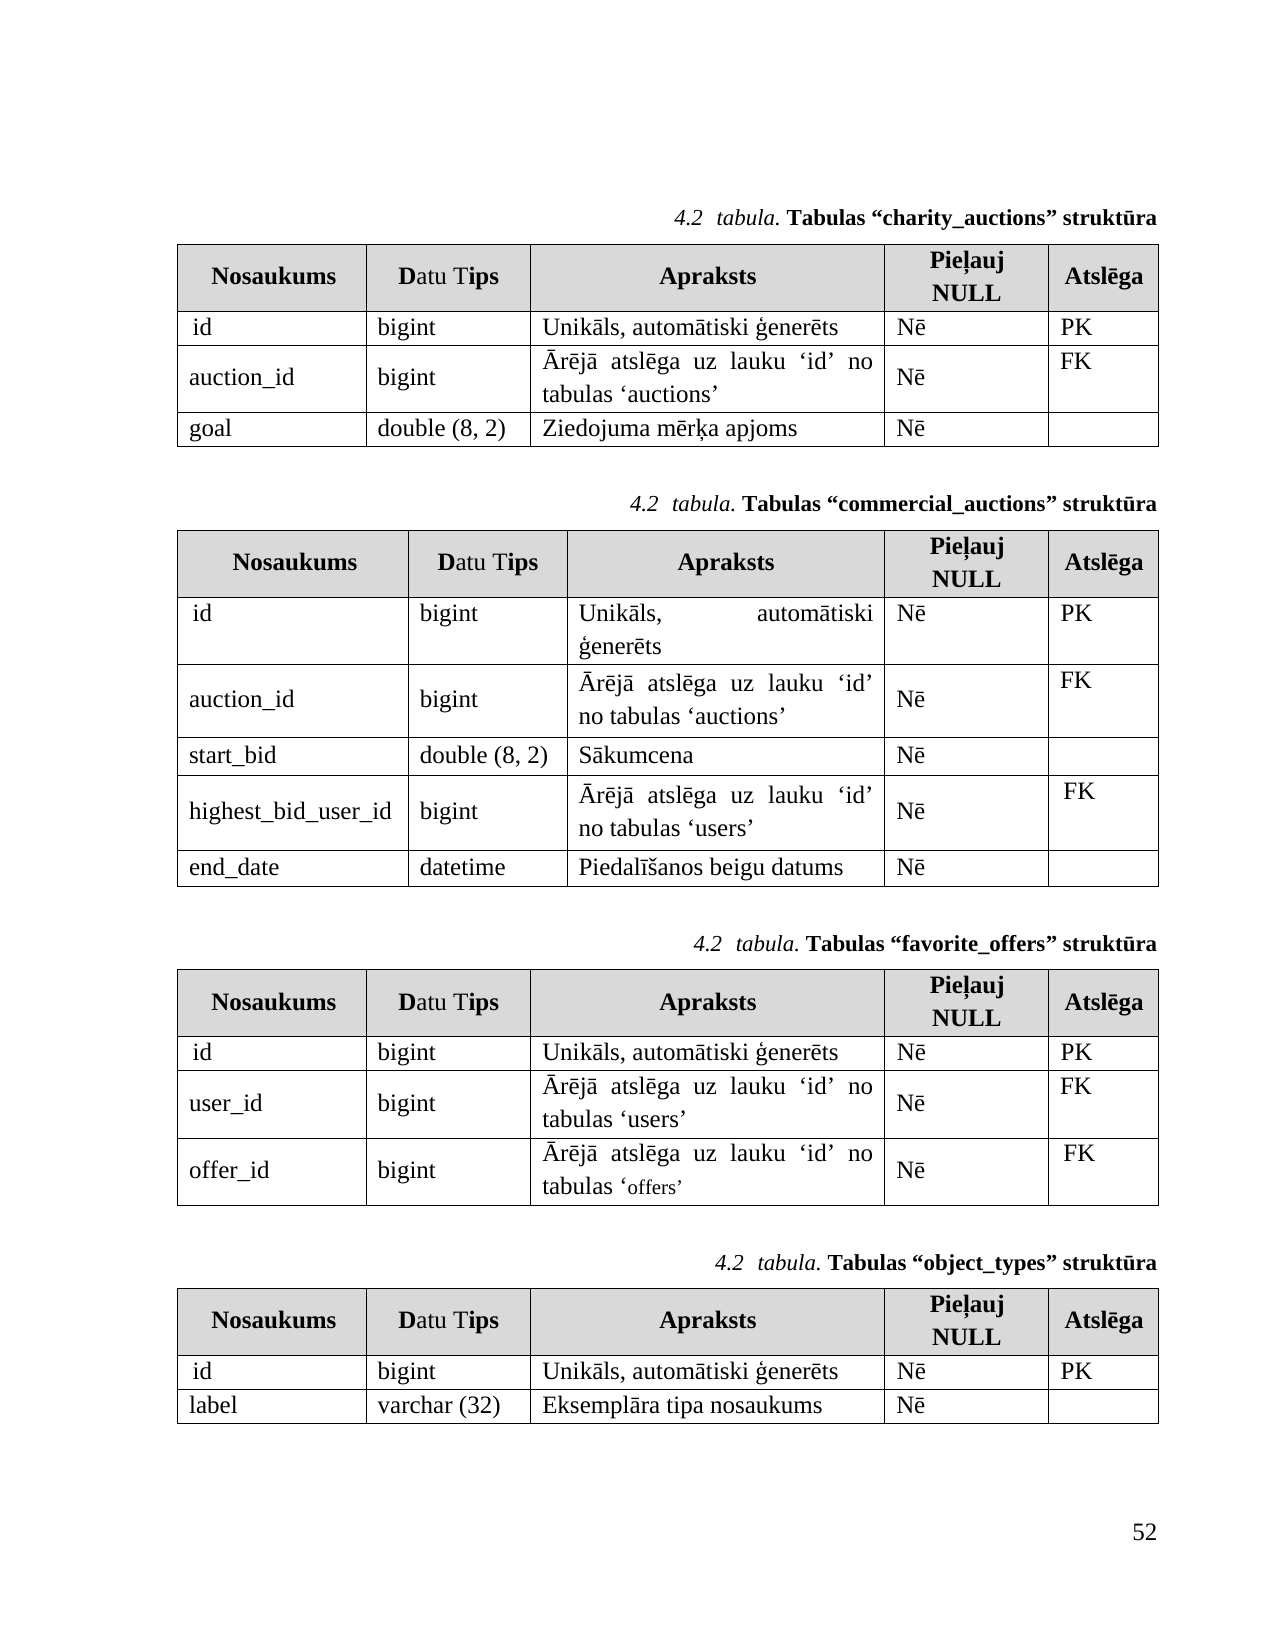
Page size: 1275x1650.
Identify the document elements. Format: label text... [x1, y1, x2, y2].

table_cell double (8, 2) [367, 413, 530, 446]
table_cell bigint [367, 1037, 530, 1070]
table_cell Nē [885, 665, 1048, 737]
table_header Apraksts [531, 1289, 884, 1355]
table_cell Nē [885, 1071, 1048, 1137]
table_header Atslēga [1049, 970, 1158, 1036]
table_cell goal [178, 413, 366, 446]
table_cell bigint [409, 598, 567, 664]
table_cell Nē [885, 1139, 1048, 1204]
table_cell start_bid [178, 738, 408, 775]
table_cell Nē [885, 346, 1048, 412]
table_cell PK [1049, 1037, 1158, 1070]
table_cell FK [1049, 1139, 1158, 1204]
table_cell Nē [885, 851, 1048, 886]
table_cell Sākumcena [568, 738, 884, 775]
table_cell FK [1049, 1071, 1158, 1137]
table_cell highest_bid_user_id [178, 776, 408, 850]
table_header Nosaukums [178, 531, 408, 597]
table_cell bigint [367, 1139, 530, 1204]
table_cell bigint [367, 312, 530, 345]
table_cell FK [1049, 665, 1158, 737]
table_cell user_id [178, 1071, 366, 1137]
table_cell id [178, 598, 408, 664]
list tabula. Tabulas “object_types” struktūra [295, 1249, 1157, 1275]
table_cell id [178, 1037, 366, 1070]
table_cell offer_id [178, 1139, 366, 1204]
table_cell Nē [885, 598, 1048, 664]
table_cell PK [1049, 1356, 1158, 1389]
list tabula. Tabulas “favorite_offers” struktūra [295, 930, 1157, 956]
table_cell varchar (32) [367, 1390, 530, 1423]
table_cell Nē [885, 1356, 1048, 1389]
table_header Nosaukums [178, 245, 366, 311]
table_cell Ziedojuma mērķa apjoms [531, 413, 884, 446]
table_cell Nē [885, 312, 1048, 345]
table_cell FK [1049, 776, 1158, 850]
table_cell [1049, 1390, 1158, 1423]
table_cell Nē [885, 1390, 1048, 1423]
table_cell Piedalīšanos beigu datums [568, 851, 884, 886]
table_cell [1049, 851, 1158, 886]
table_cell Ārējā atslēga uz lauku ‘id’ no tabulas ‘users’ [531, 1071, 884, 1137]
table_cell bigint [409, 665, 567, 737]
table_cell bigint [367, 1071, 530, 1137]
table_cell FK [1049, 346, 1158, 412]
table_header Apraksts [531, 245, 884, 311]
table_cell bigint [409, 776, 567, 850]
table_cell Nē [885, 1037, 1048, 1070]
table_cell Nē [885, 413, 1048, 446]
table_header Apraksts [531, 970, 884, 1036]
table_header Nosaukums [178, 970, 366, 1036]
list tabula. Tabulas “commercial_auctions” struktūra [295, 490, 1157, 517]
table_header Atslēga [1049, 245, 1158, 311]
table_cell [1049, 413, 1158, 446]
table_cell datetime [409, 851, 567, 886]
table_header Atslēga [1049, 1289, 1158, 1355]
table_cell PK [1049, 312, 1158, 345]
table_cell end_date [178, 851, 408, 886]
table_header Datu Tips [367, 245, 530, 311]
table_cell Unikāls, automātiski ģenerēts [568, 598, 884, 664]
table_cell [531, 346, 884, 412]
table_header Pieļauj NULL [885, 245, 1048, 311]
table_header Datu Tips [409, 531, 567, 597]
table_cell label [178, 1390, 366, 1423]
table_cell [1049, 738, 1158, 775]
table_cell Unikāls, automātiski ģenerēts [531, 312, 884, 345]
table_cell auction_id [178, 665, 408, 737]
table_cell Ārējā atslēga uz lauku ‘id’ no tabulas ‘offers’ [531, 1139, 884, 1204]
table_header Pieļauj NULL [885, 1289, 1048, 1355]
table_cell Nē [885, 738, 1048, 775]
table_header Apraksts [568, 531, 884, 597]
table_cell id [178, 312, 366, 345]
table_cell PK [1049, 598, 1158, 664]
table_cell Ārējā atslēga uz lauku ‘id’ no tabulas ‘users’ [568, 776, 884, 850]
table_cell double (8, 2) [409, 738, 567, 775]
table_header Datu Tips [367, 1289, 530, 1355]
table_cell bigint [367, 1356, 530, 1389]
list tabula. Tabulas “charity_auctions” struktūra [295, 204, 1157, 231]
table_header Datu Tips [367, 970, 530, 1036]
table_header Nosaukums [178, 1289, 366, 1355]
table_header Pieļauj NULL [885, 970, 1048, 1036]
table_cell Nē [885, 776, 1048, 850]
table_header Atslēga [1049, 531, 1158, 597]
table_cell auction_id [178, 346, 366, 412]
table_cell Eksemplāra tipa nosaukums [531, 1390, 884, 1423]
table_cell bigint [367, 346, 530, 412]
table_header Pieļauj NULL [885, 531, 1048, 597]
table_cell id [178, 1356, 366, 1389]
table_cell Unikāls, automātiski ģenerēts [531, 1356, 884, 1389]
table_cell Unikāls, automātiski ģenerēts [531, 1037, 884, 1070]
table_cell Ārējā atslēga uz lauku ‘id’ no tabulas ‘auctions’ [568, 665, 884, 737]
